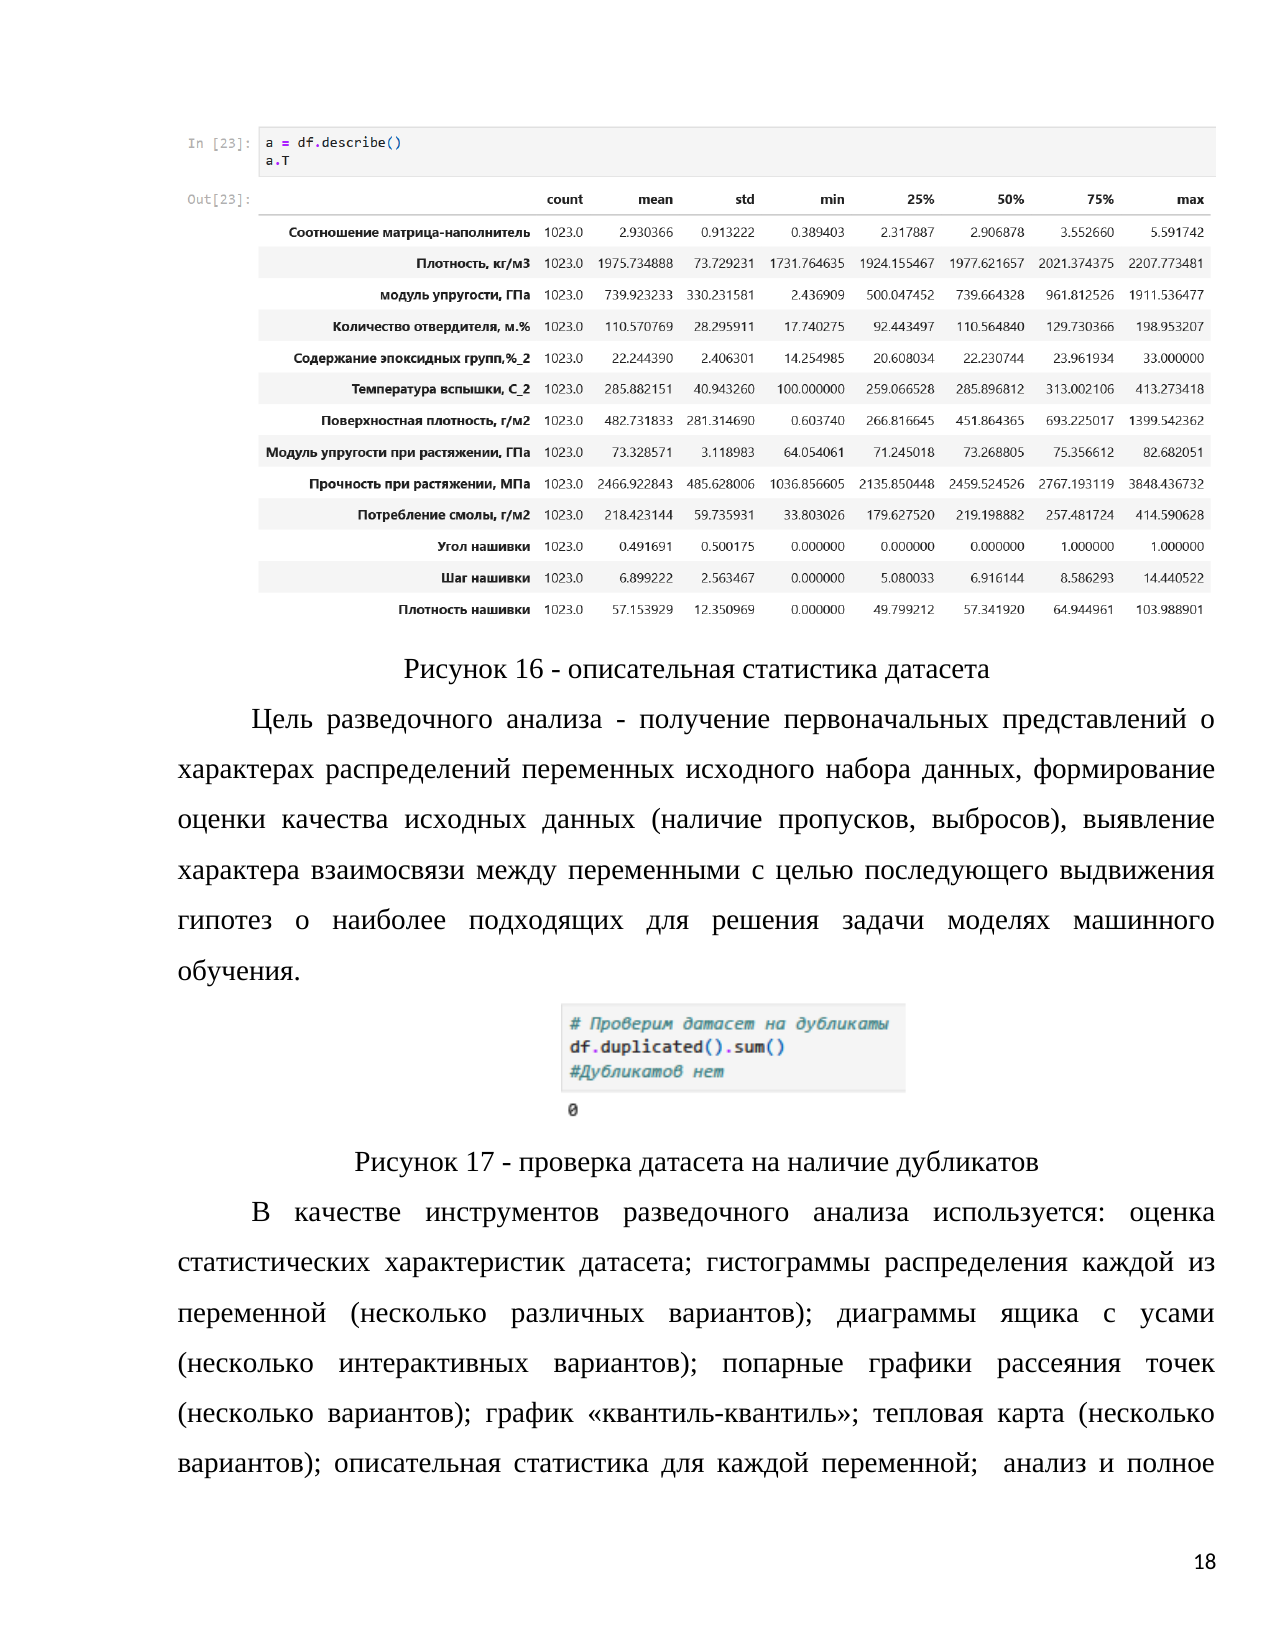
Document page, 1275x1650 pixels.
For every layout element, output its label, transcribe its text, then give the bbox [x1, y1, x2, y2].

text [177, 1194, 1216, 1479]
text Рисунок 17 - проверка датасета на наличие дубликатов [177, 1144, 1216, 1177]
picture [177, 118, 1216, 634]
text Рисунок 16 - описательная статистика датасета [177, 651, 1216, 684]
picture [561, 1002, 906, 1127]
text Цель разведочного анализа - получение первоначальных представлений о характерах распределений переменных исходного набора данных, формирование оценки качества исходных данных (наличие пропусков, выбросов), выявление характера взаимосвязи между переменными с целью последующего выдвижения гипотез о наиболее подходящих для решения задачи моделях машинного обучения. [177, 701, 1216, 986]
